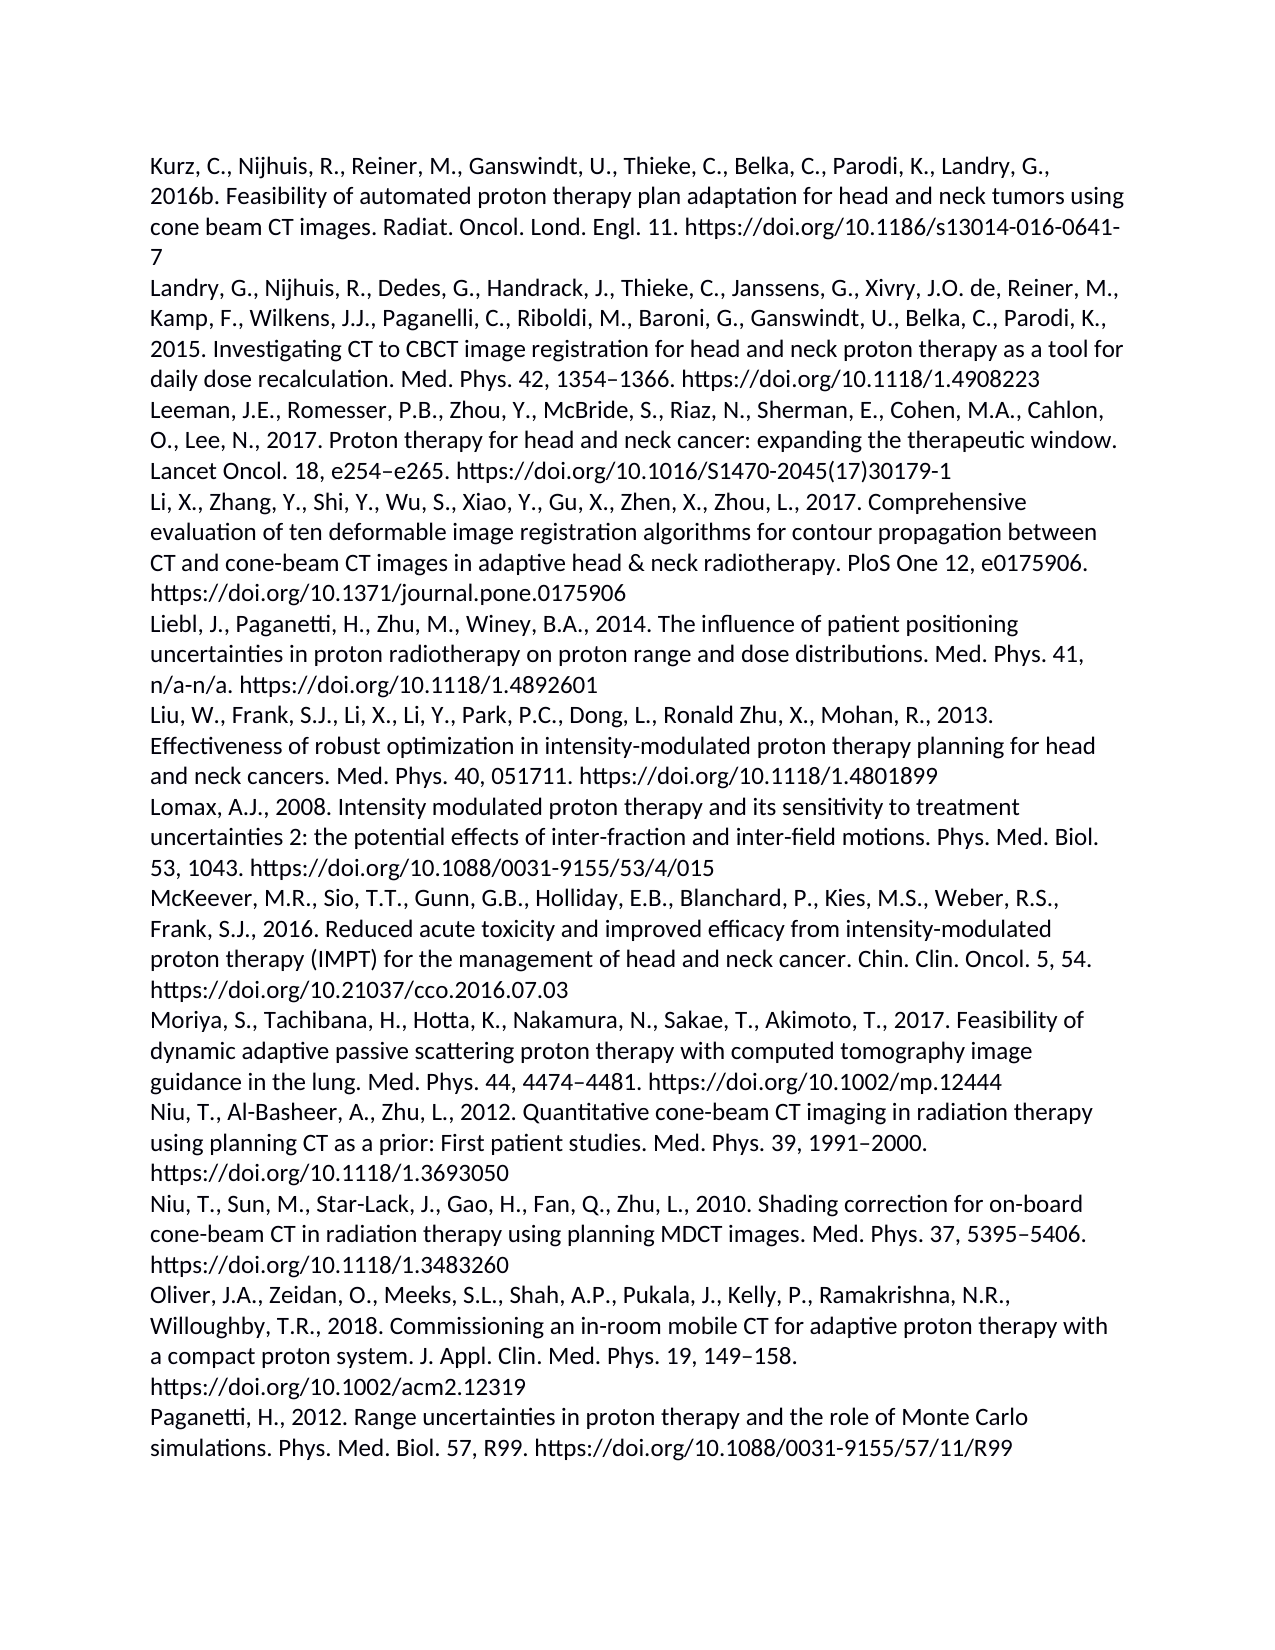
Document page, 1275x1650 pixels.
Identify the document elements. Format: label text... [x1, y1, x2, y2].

text Moriya, S., Tachibana, H., Hotta, K., Nakamura, N., Sakae, T., Akimoto, T., 2017. Feasibility of dynamic adaptive passive scattering proton therapy with computed tomography image guidance in the lung. Med. Phys. 44, 4474–4481. https://doi.org/10.1002/mp.12444 [150, 1004, 1125, 1096]
text Leeman, J.E., Romesser, P.B., Zhou, Y., McBride, S., Riaz, N., Sherman, E., Cohen, M.A., Cahlon, O., Lee, N., 2017. Proton therapy for head and neck cancer: expanding the therapeutic window. Lancet Oncol. 18, e254–e265. https://doi.org/10.1016/S1470-2045(17)30179-1 [150, 394, 1125, 486]
text Liu, W., Frank, S.J., Li, X., Li, Y., Park, P.C., Dong, L., Ronald Zhu, X., Mohan, R., 2013. Effectiveness of robust optimization in intensity-modulated proton therapy planning for head and neck cancers. Med. Phys. 40, 051711. https://doi.org/10.1118/1.4801899 [150, 699, 1125, 791]
text Kurz, C., Nijhuis, R., Reiner, M., Ganswindt, U., Thieke, C., Belka, C., Parodi, K., Landry, G., 2016b. Feasibility of automated proton therapy plan adaptation for head and neck tumors using cone beam CT images. Radiat. Oncol. Lond. Engl. 11. https://doi.org/10.1186/s13014-016-0641-7 [150, 150, 1125, 272]
text Landry, G., Nijhuis, R., Dedes, G., Handrack, J., Thieke, C., Janssens, G., Xivry, J.O. de, Reiner, M., Kamp, F., Wilkens, J.J., Paganelli, C., Riboldi, M., Baroni, G., Ganswindt, U., Belka, C., Parodi, K., 2015. Investigating CT to CBCT image registration for head and neck proton therapy as a tool for daily dose recalculation. Med. Phys. 42, 1354–1366. https://doi.org/10.1118/1.4908223 [150, 272, 1125, 394]
text Niu, T., Sun, M., Star-Lack, J., Gao, H., Fan, Q., Zhu, L., 2010. Shading correction for on-board cone-beam CT in radiation therapy using planning MDCT images. Med. Phys. 37, 5395–5406. https://doi.org/10.1118/1.3483260 [150, 1188, 1125, 1279]
text Liebl, J., Paganetti, H., Zhu, M., Winey, B.A., 2014. The influence of patient positioning uncertainties in proton radiotherapy on proton range and dose distributions. Med. Phys. 41, n/a-n/a. https://doi.org/10.1118/1.4892601 [150, 608, 1125, 699]
text Niu, T., Al-Basheer, A., Zhu, L., 2012. Quantitative cone-beam CT imaging in radiation therapy using planning CT as a prior: First patient studies. Med. Phys. 39, 1991–2000. https://doi.org/10.1118/1.3693050 [150, 1096, 1125, 1188]
text Li, X., Zhang, Y., Shi, Y., Wu, S., Xiao, Y., Gu, X., Zhen, X., Zhou, L., 2017. Comprehensive evaluation of ten deformable image registration algorithms for contour propagation between CT and cone-beam CT images in adaptive head & neck radiotherapy. PloS One 12, e0175906. https://doi.org/10.1371/journal.pone.0175906 [150, 486, 1125, 608]
text Paganetti, H., 2012. Range uncertainties in proton therapy and the role of Monte Carlo simulations. Phys. Med. Biol. 57, R99. https://doi.org/10.1088/0031-9155/57/11/R99 [150, 1401, 1125, 1462]
text Oliver, J.A., Zeidan, O., Meeks, S.L., Shah, A.P., Pukala, J., Kelly, P., Ramakrishna, N.R., Willoughby, T.R., 2018. Commissioning an in-room mobile CT for adaptive proton therapy with a compact proton system. J. Appl. Clin. Med. Phys. 19, 149–158. https://doi.org/10.1002/acm2.12319 [150, 1279, 1125, 1401]
text McKeever, M.R., Sio, T.T., Gunn, G.B., Holliday, E.B., Blanchard, P., Kies, M.S., Weber, R.S., Frank, S.J., 2016. Reduced acute toxicity and improved efficacy from intensity-modulated proton therapy (IMPT) for the management of head and neck cancer. Chin. Clin. Oncol. 5, 54. https://doi.org/10.21037/cco.2016.07.03 [150, 882, 1125, 1004]
text Lomax, A.J., 2008. Intensity modulated proton therapy and its sensitivity to treatment uncertainties 2: the potential effects of inter-fraction and inter-field motions. Phys. Med. Biol. 53, 1043. https://doi.org/10.1088/0031-9155/53/4/015 [150, 791, 1125, 882]
